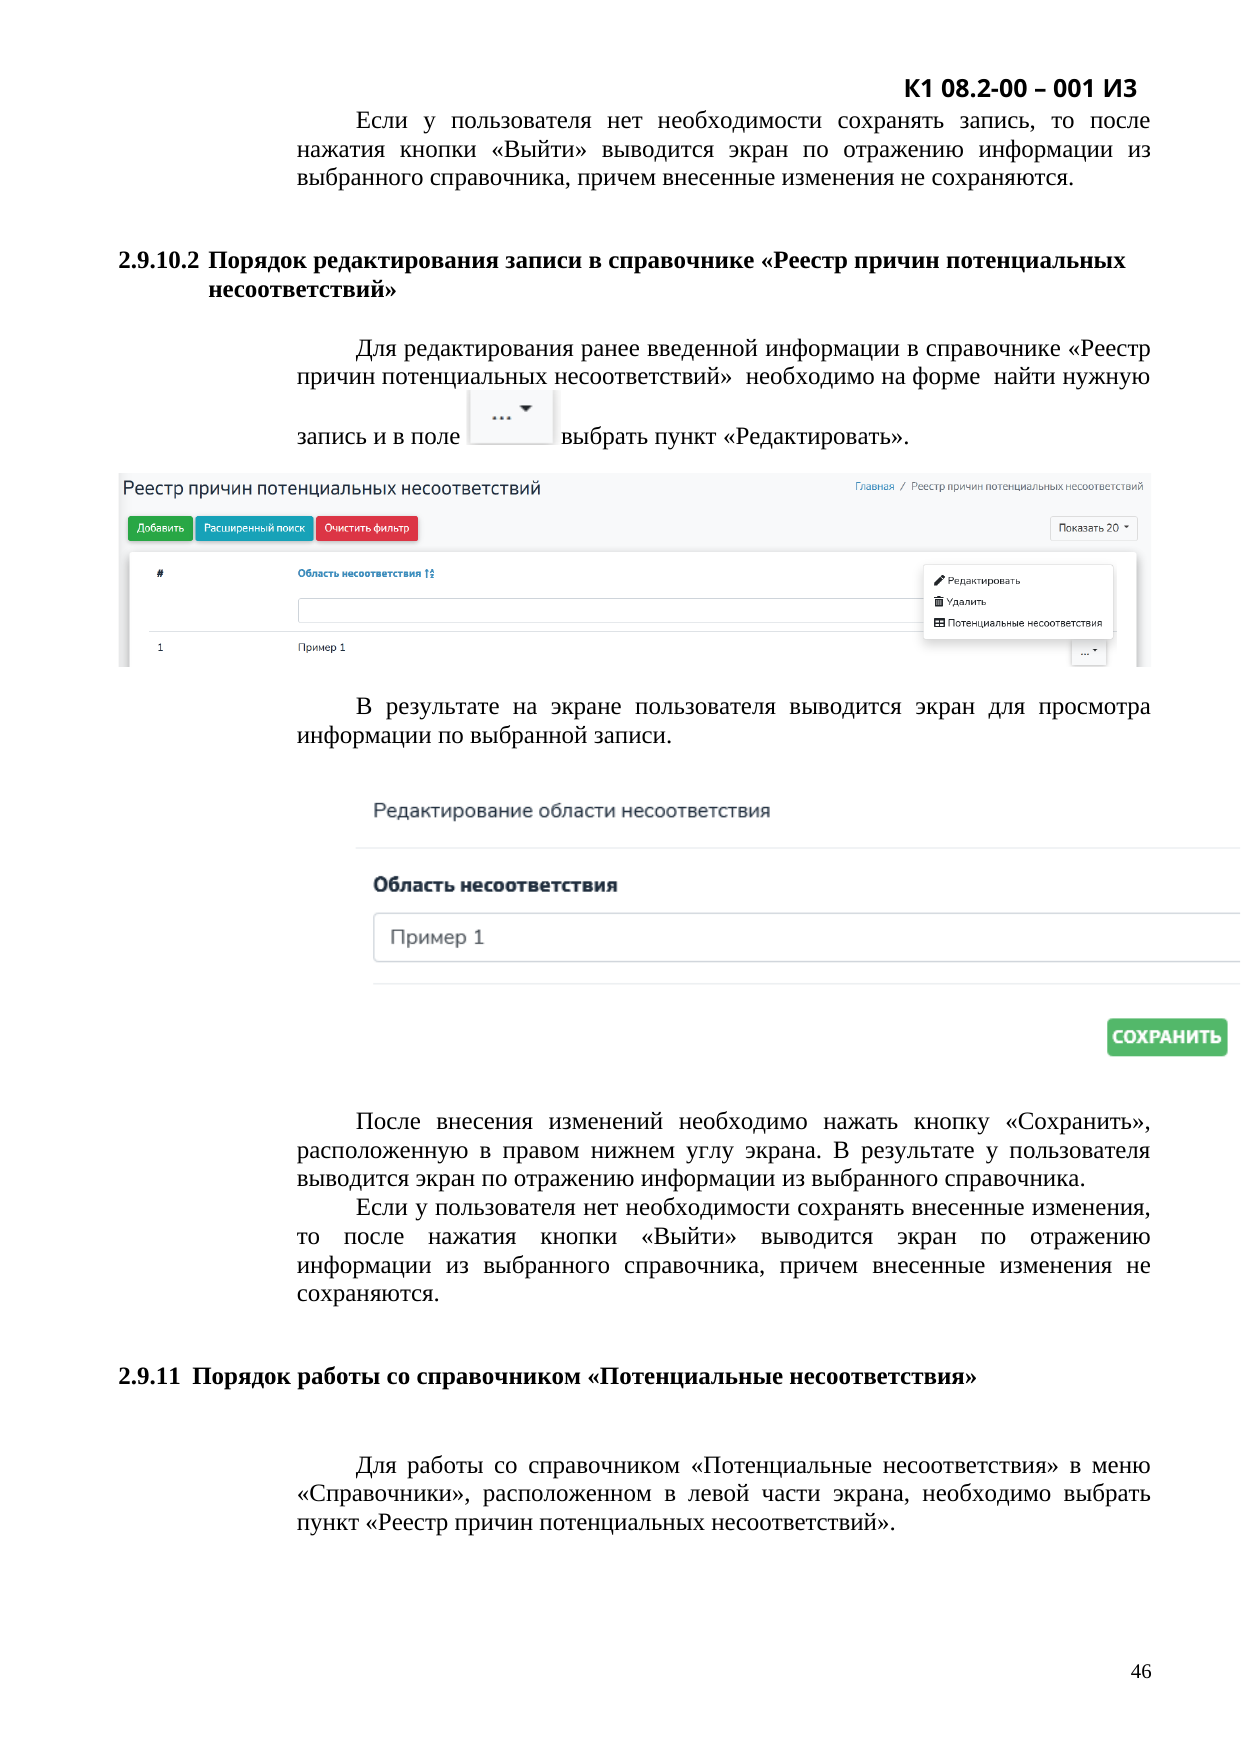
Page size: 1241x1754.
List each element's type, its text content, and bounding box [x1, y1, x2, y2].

picture [355, 777, 1241, 1106]
text Для работы со справочником «Потенциальные несоответствия» в меню «Справочники», расположенном в левой части экрана, необходимо выбрать пункт «Реестр причин потенциальных несоответствий». [297, 1450, 1152, 1536]
picture [118, 473, 1152, 667]
text В результате на экране пользователя выводится экран для просмотра информации по выбранной записи. [297, 691, 1152, 748]
text После внесения изменений необходимо нажать кнопку «Сохранить», расположенную в правом нижнем углу экрана. В результате у пользователя выводится экран по отражению информации из выбранного справочника. [297, 1106, 1152, 1192]
text Если у пользователя нет необходимости сохранять внесенные изменения, то после нажатия кнопки «Выйти» выводится экран по отражению информации из выбранного справочника, причем внесенные изменения не сохраняются. [297, 1192, 1152, 1307]
text Если у пользователя нет необходимости сохранять запись, то после нажатия кнопки «Выйти» выводится экран по отражению информации из выбранного справочника, причем внесенные изменения не сохраняются. [297, 105, 1152, 191]
picture [466, 390, 561, 445]
text Для редактирования ранее введенной информации в справочнике «Реестр причин потенциальных несоответствий» необходимо на форме найти нужную запись и в поле выбрать пункт «Редактировать». [297, 333, 1152, 449]
subtitle Порядок редактирования записи в справочнике «Реестр причин потенциальных несоответствий» [118, 245, 1152, 302]
subtitle Порядок работы со справочником «Потенциальные несоответствия» [118, 1361, 1152, 1390]
